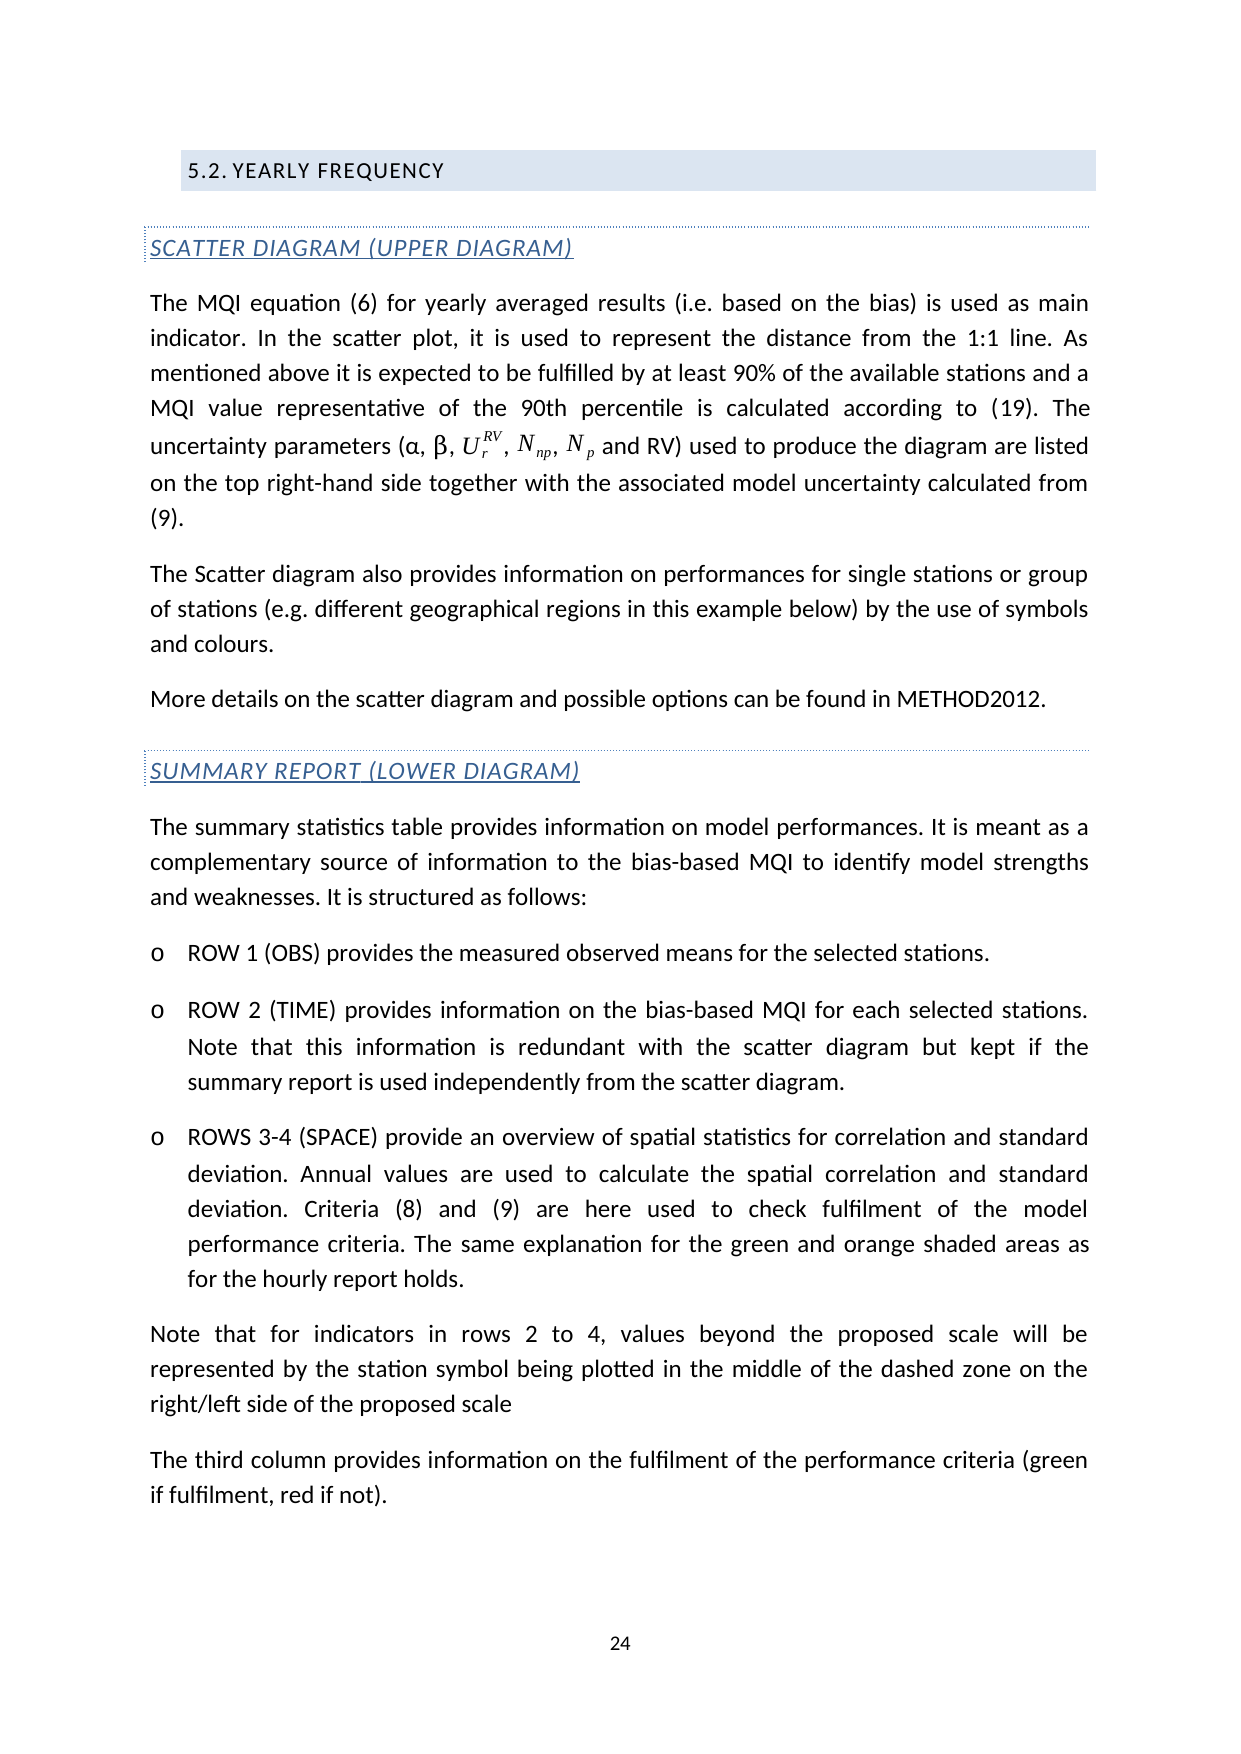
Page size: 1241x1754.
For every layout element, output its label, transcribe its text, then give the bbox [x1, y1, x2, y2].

subtitle Scatter Diagram (Upper diagram) [144, 226, 1090, 262]
text The third column provides information on the fulfilment of the performance criteria (green if fulfilment, red if not). [150, 1444, 1090, 1510]
subtitle Summary Report (Lower diagram) [144, 750, 1090, 786]
text More details on the scatter diagram and possible options can be found in METHOD2012. [150, 683, 1090, 714]
list ROW 1 (OBS) provides the measured observed means for the selected stations. [150, 937, 1090, 969]
list ROWS 3-4 (SPACE) provide an overview of spatial statistics for correlation and standard deviation. Annual values are used to calculate the spatial correlation and standard deviation. Criteria (8) and (9) are here used to check fulfilment of the model performance criteria. The same explanation for the green and orange shaded areas as for the hourly report holds. [150, 1122, 1090, 1293]
text The MQI equation (6) for yearly averaged results (i.e. based on the bias) is used as main indicator. In the scatter plot, it is used to represent the distance from the 1:1 line. As mentioned above it is expected to be fulfilled by at least 90% of the available stations and a MQI value representative of the 90th percentile is calculated according to (19). The uncertainty parameters (α, β, , , and RV) used to produce the diagram are listed on the top right-hand side together with the associated model uncertainty calculated from (9). [150, 287, 1090, 532]
text The summary statistics table provides information on model performances. It is meant as a complementary source of information to the bias-based MQI to identify model strengths and weaknesses. It is structured as follows: [150, 811, 1090, 912]
text Note that for indicators in rows 2 to 4, values beyond the proposed scale will be represented by the station symbol being plotted in the middle of the dashed zone on the right/left side of the proposed scale [150, 1319, 1090, 1419]
text The Scatter diagram also provides information on performances for single stations or group of stations (e.g. different geographical regions in this example below) by the use of symbols and colours. [150, 558, 1090, 658]
subtitle Yearly frequency [188, 156, 1090, 184]
list ROW 2 (TIME) provides information on the bias-based MQI for each selected stations. Note that this information is redundant with the scatter diagram but kept if the summary report is used independently from the scatter diagram. [150, 994, 1090, 1096]
